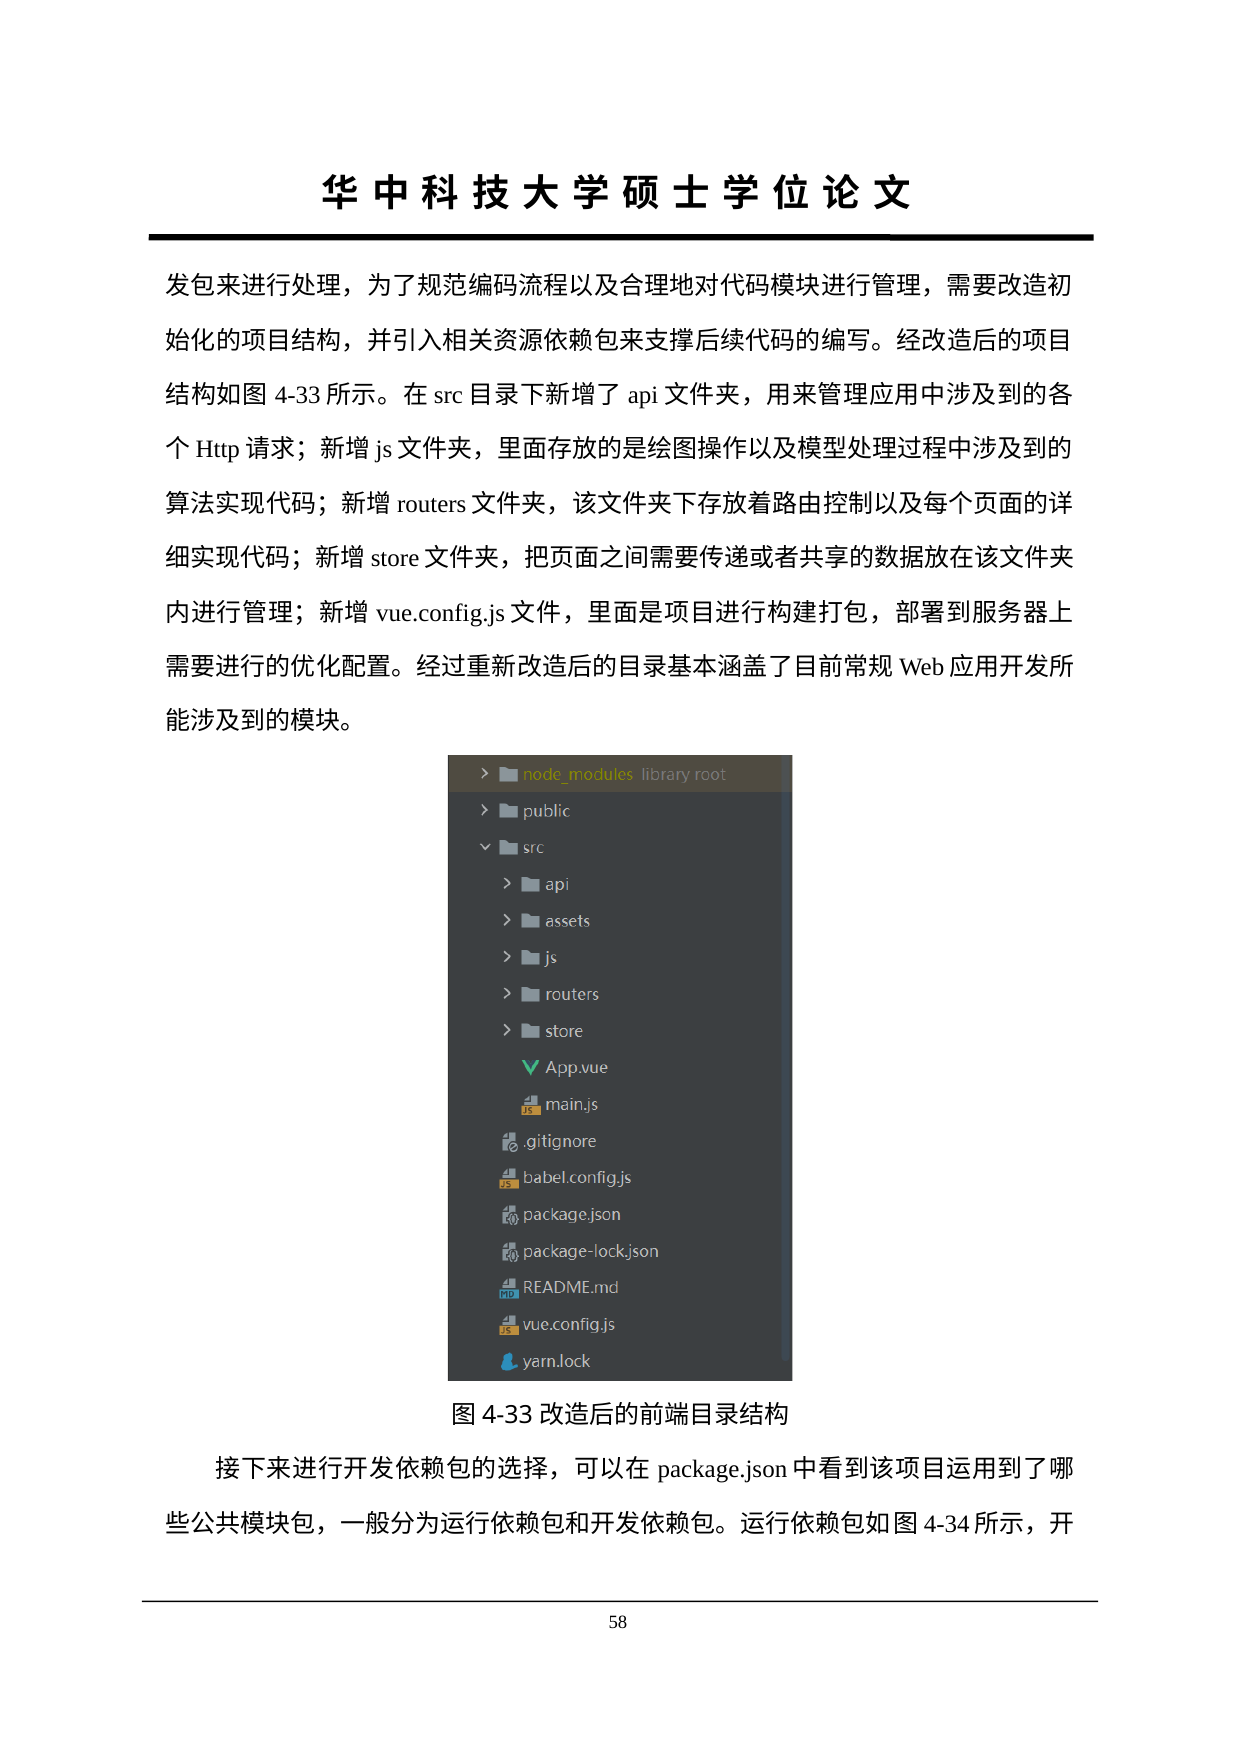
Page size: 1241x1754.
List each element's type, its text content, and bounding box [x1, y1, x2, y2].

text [165, 266, 1075, 737]
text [165, 1449, 1075, 1539]
picture [447, 755, 793, 1381]
